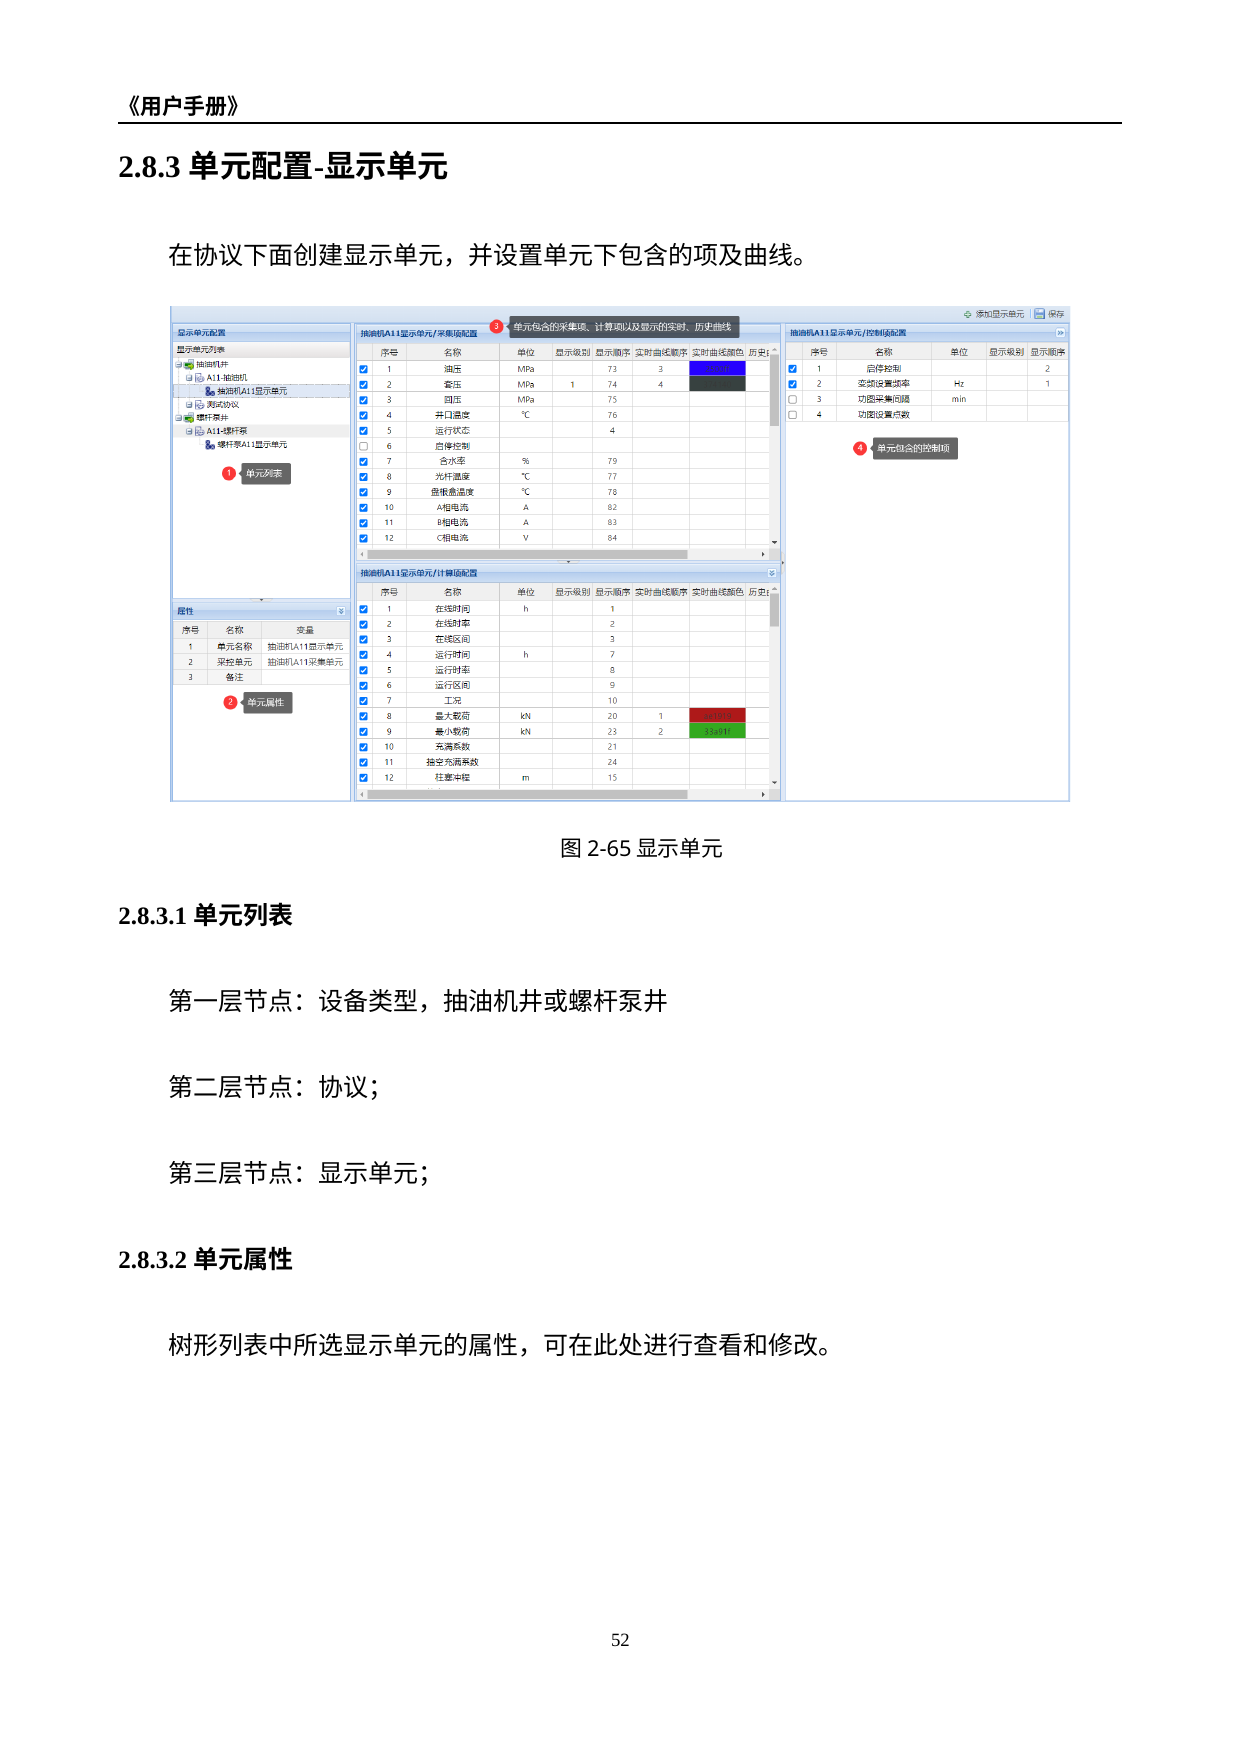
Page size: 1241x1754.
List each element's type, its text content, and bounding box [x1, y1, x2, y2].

text 树形列表中所选显示单元的属性，可在此处进行查看和修改。 [118, 1310, 1122, 1378]
subtitle 2.8.3.1 单元列表 [118, 879, 1122, 947]
text 在协议下面创建显示单元，并设置单元下包含的项及曲线。 [118, 220, 1122, 288]
text 第二层节点：协议； [118, 1052, 1122, 1119]
subtitle 2.8.3 单元配置-显示单元 [118, 129, 1122, 197]
text 第三层节点：显示单元； [118, 1138, 1122, 1206]
text 第一层节点：设备类型，抽油机井或螺杆泵井 [118, 966, 1122, 1033]
text 图2-65显示单元 [118, 830, 1122, 864]
subtitle 2.8.3.2 单元属性 [118, 1224, 1122, 1292]
picture [170, 306, 1071, 802]
